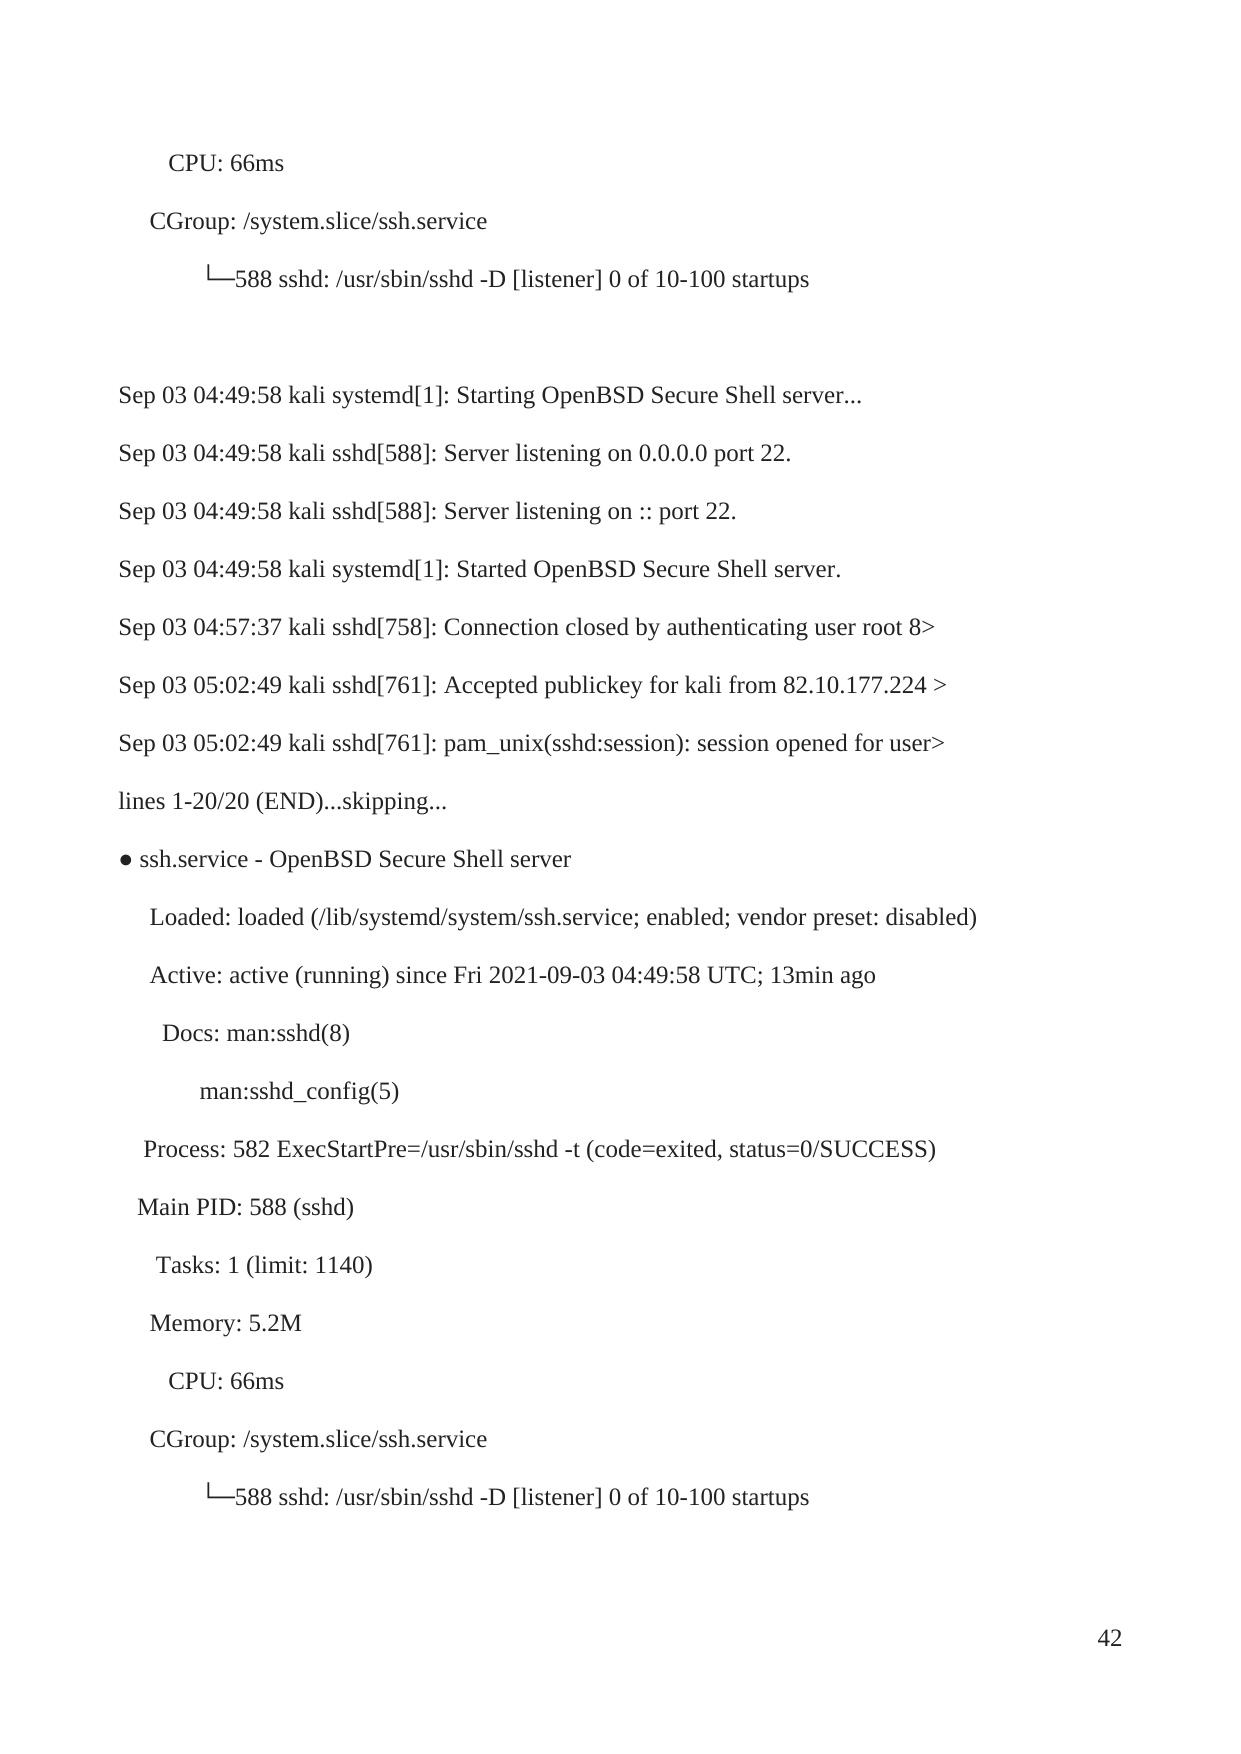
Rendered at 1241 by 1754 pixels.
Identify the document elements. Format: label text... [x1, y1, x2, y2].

text └─588 sshd: /usr/sbin/sshd -D [listener] 0 of 10-100 startups [118, 1482, 1122, 1511]
text Sep 03 04:49:58 kali sshd[588]: Server listening on :: port 22. [118, 496, 1122, 524]
text Docs: man:sshd(8) [118, 1018, 1122, 1047]
text CPU: 66ms [118, 148, 1122, 176]
text CGroup: /system.slice/ssh.service [118, 206, 1122, 234]
text Sep 03 04:49:58 kali systemd[1]: Started OpenBSD Secure Shell server. [118, 554, 1122, 583]
text CPU: 66ms [118, 1366, 1122, 1395]
text └─588 sshd: /usr/sbin/sshd -D [listener] 0 of 10-100 startups [118, 264, 1122, 292]
text man:sshd_config(5) [118, 1076, 1122, 1105]
text Loaded: loaded (/lib/systemd/system/ssh.service; enabled; vendor preset: disabled) [118, 902, 1122, 931]
text Active: active (running) since Fri 2021-09-03 04:49:58 UTC; 13min ago [118, 960, 1122, 989]
text Sep 03 04:49:58 kali systemd[1]: Starting OpenBSD Secure Shell server... [118, 380, 1122, 408]
text CGroup: /system.slice/ssh.service [118, 1424, 1122, 1453]
text Tasks: 1 (limit: 1140) [118, 1250, 1122, 1279]
text Sep 03 04:57:37 kali sshd[758]: Connection closed by authenticating user root 8> [118, 612, 1122, 641]
text Sep 03 05:02:49 kali sshd[761]: pam_unix(sshd:session): session opened for user> [118, 728, 1122, 757]
text ● ssh.service - OpenBSD Secure Shell server [118, 844, 1122, 873]
text Sep 03 05:02:49 kali sshd[761]: Accepted publickey for kali from 82.10.177.224 > [118, 670, 1122, 699]
text Process: 582 ExecStartPre=/usr/sbin/sshd -t (code=exited, status=0/SUCCESS) [118, 1134, 1122, 1163]
text Sep 03 04:49:58 kali sshd[588]: Server listening on 0.0.0.0 port 22. [118, 438, 1122, 467]
text lines 1-20/20 (END)...skipping... [118, 786, 1122, 815]
text Main PID: 588 (sshd) [118, 1192, 1122, 1221]
text Memory: 5.2M [118, 1308, 1122, 1337]
